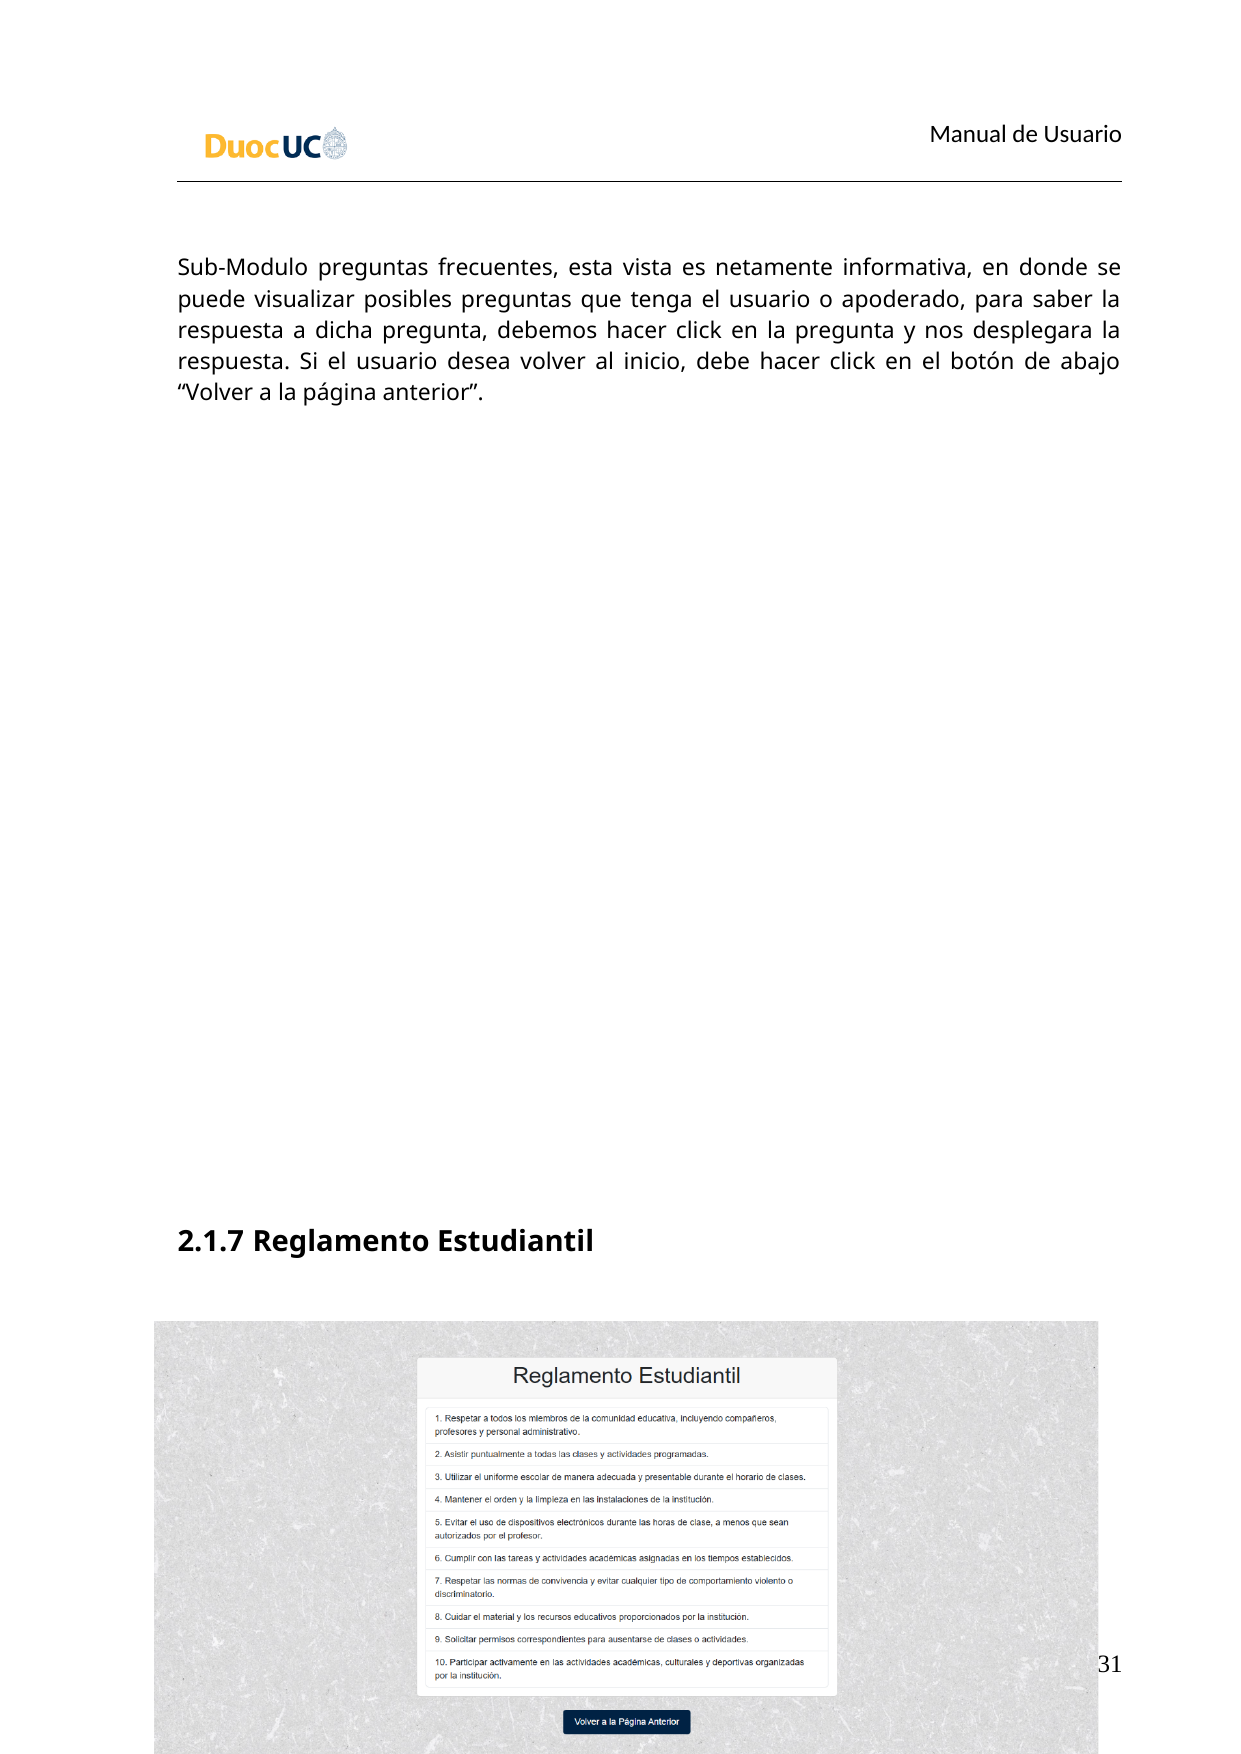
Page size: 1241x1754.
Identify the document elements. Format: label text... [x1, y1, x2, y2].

picture [198, 123, 352, 162]
subtitle Reglamento Estudiantil [177, 1220, 1122, 1260]
picture [154, 1321, 1099, 1754]
text Sub-Modulo preguntas frecuentes, esta vista es netamente informativa, en donde se puede visualizar posibles preguntas que tenga el usuario o apoderado, para saber la respuesta a dicha pregunta, debemos hacer click en la pregunta y nos desplegara la respuesta. Si el usuario desea volver al inicio, debe hacer click en el botón de abajo “Volver a la página anterior”. [177, 251, 1122, 407]
